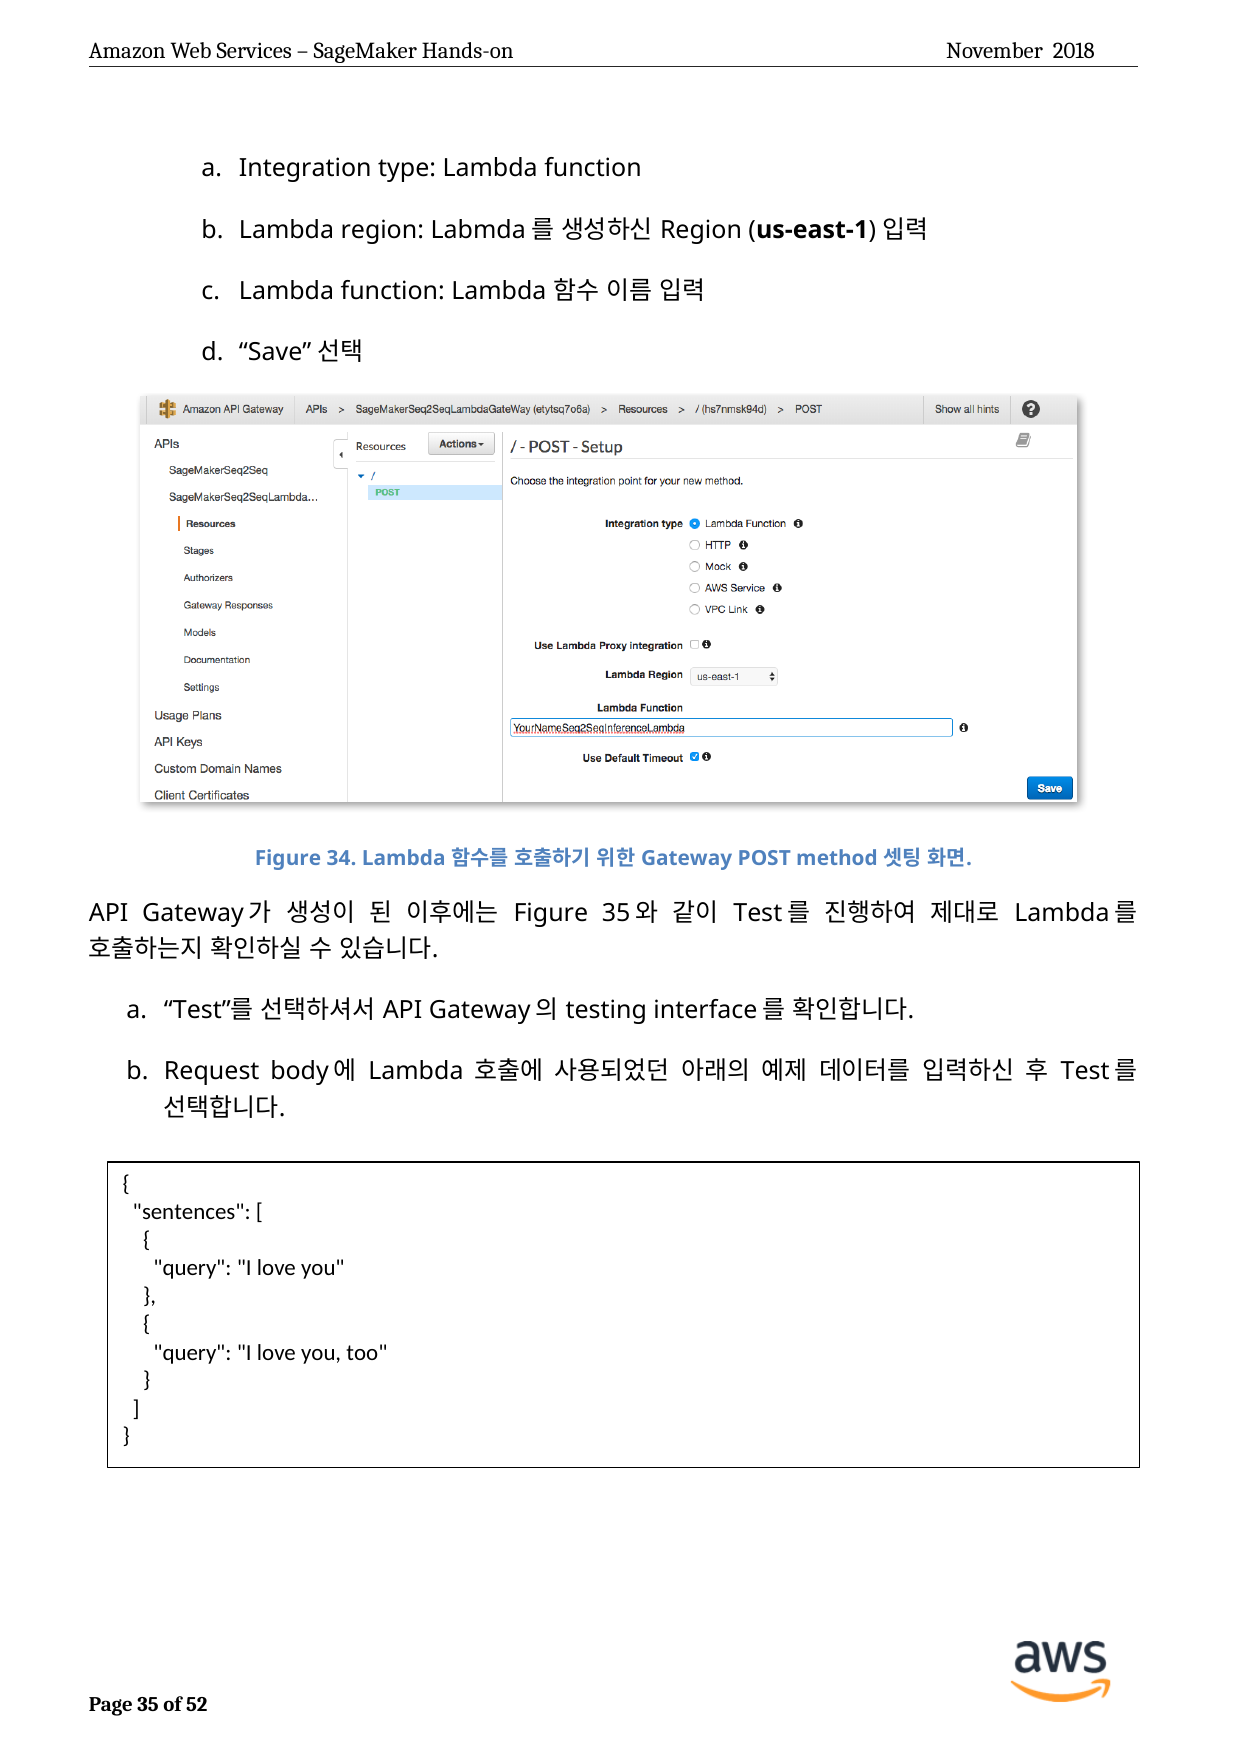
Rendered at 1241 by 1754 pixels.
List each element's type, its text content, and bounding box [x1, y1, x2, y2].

list “Save” 선택 [201, 332, 1138, 368]
list “Test”를 선택하셔서 API Gateway의 testing interface를 확인합니다. [126, 989, 1138, 1026]
text API Gateway가 생성이 된 이후에는 Figure 35와 같이 Test를 진행하여 제대로 Lambda를 호출하는지 확인하실 수 있습니다. [89, 892, 1138, 964]
list Integration type: Lambda function [201, 150, 1138, 184]
text Figure 34. Lambda 함수를 호출하기 위한 Gateway POST method 셋팅 화면. [89, 841, 1138, 871]
picture [1000, 1630, 1119, 1712]
picture [140, 396, 1077, 802]
list Request body에 Lambda 호출에 사용되었던 아래의 예제 데이터를 입력하신 후 Test를 선택합니다. [126, 1051, 1138, 1123]
list Lambda region: Labmda를 생성하신 Region (us-east-1) 입력 [201, 209, 1138, 245]
list Lambda function: Lambda 함수 이름 입력 [201, 270, 1138, 307]
